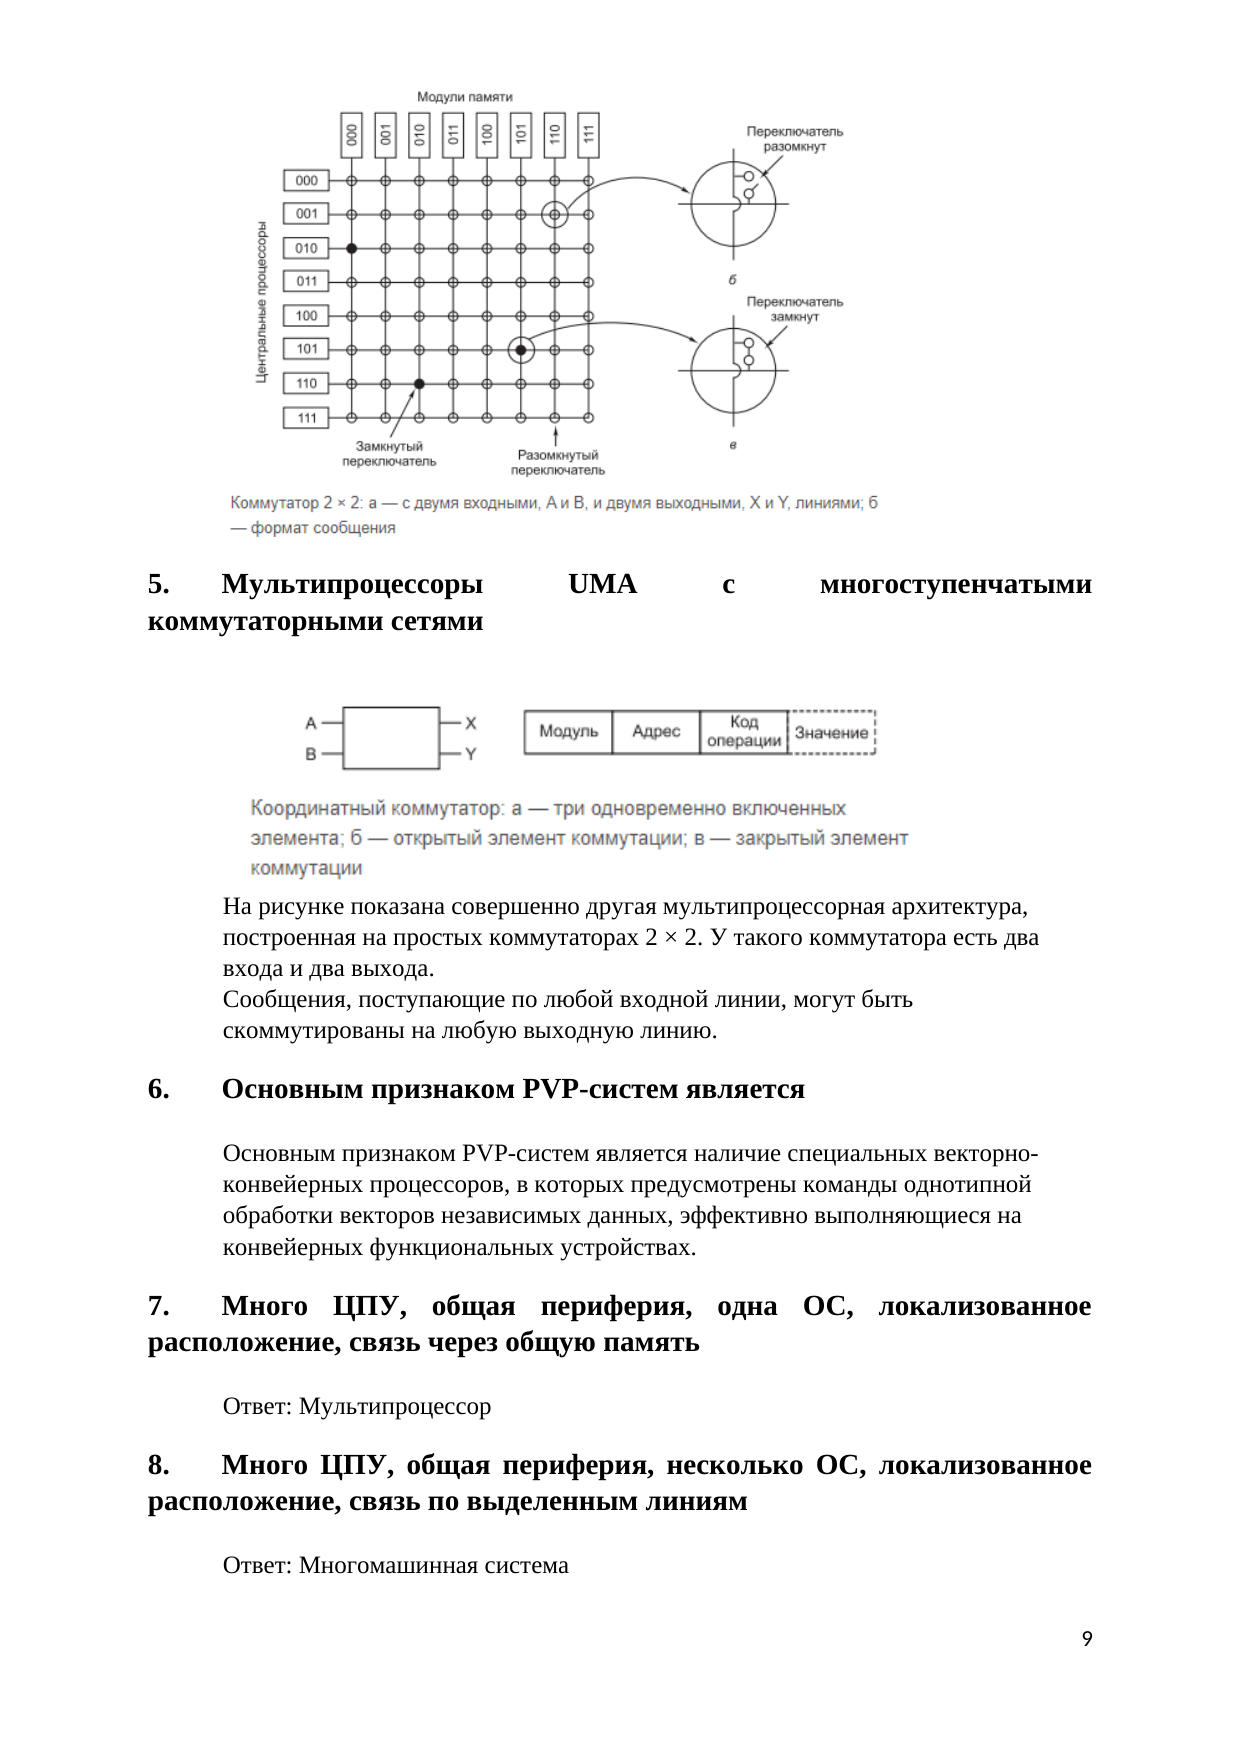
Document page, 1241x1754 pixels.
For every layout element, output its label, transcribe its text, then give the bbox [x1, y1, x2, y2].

picture [222, 675, 926, 889]
list Сообщения, поступающие по любой входной линии, могут быть скоммутированы на любую выходную линию. [223, 984, 1093, 1044]
subtitle 5. Мультипроцессоры UMA с многоступенчатыми коммутаторными сетями [148, 566, 1093, 636]
subtitle 6. Основным признаком PVP-систем является [148, 1071, 1093, 1105]
picture [222, 88, 893, 540]
subtitle 8. Много ЦПУ, общая периферия, несколько ОС, локализованное расположение, связь по выделенным линиям [148, 1447, 1093, 1517]
list Ответ: Мультипроцессор [223, 1391, 1093, 1420]
list Ответ: Многомашинная система [223, 1550, 1093, 1579]
list На рисунке показана совершенно другая мультипроцессорная архитектура, построенная на простых коммутаторах 2 × 2. У такого коммутатора есть два входа и два выхода. [223, 891, 1093, 982]
subtitle 7. Много ЦПУ, общая периферия, одна ОС, локализованное расположение, связь через общую память [148, 1288, 1093, 1357]
list Основным признаком PVP-систем является наличие специальных векторно-конвейерных процессоров, в которых предусмотрены команды однотипной обработки векторов независимых данных, эффективно выполняющиеся на конвейерных функциональных устройствах. [223, 1138, 1093, 1260]
